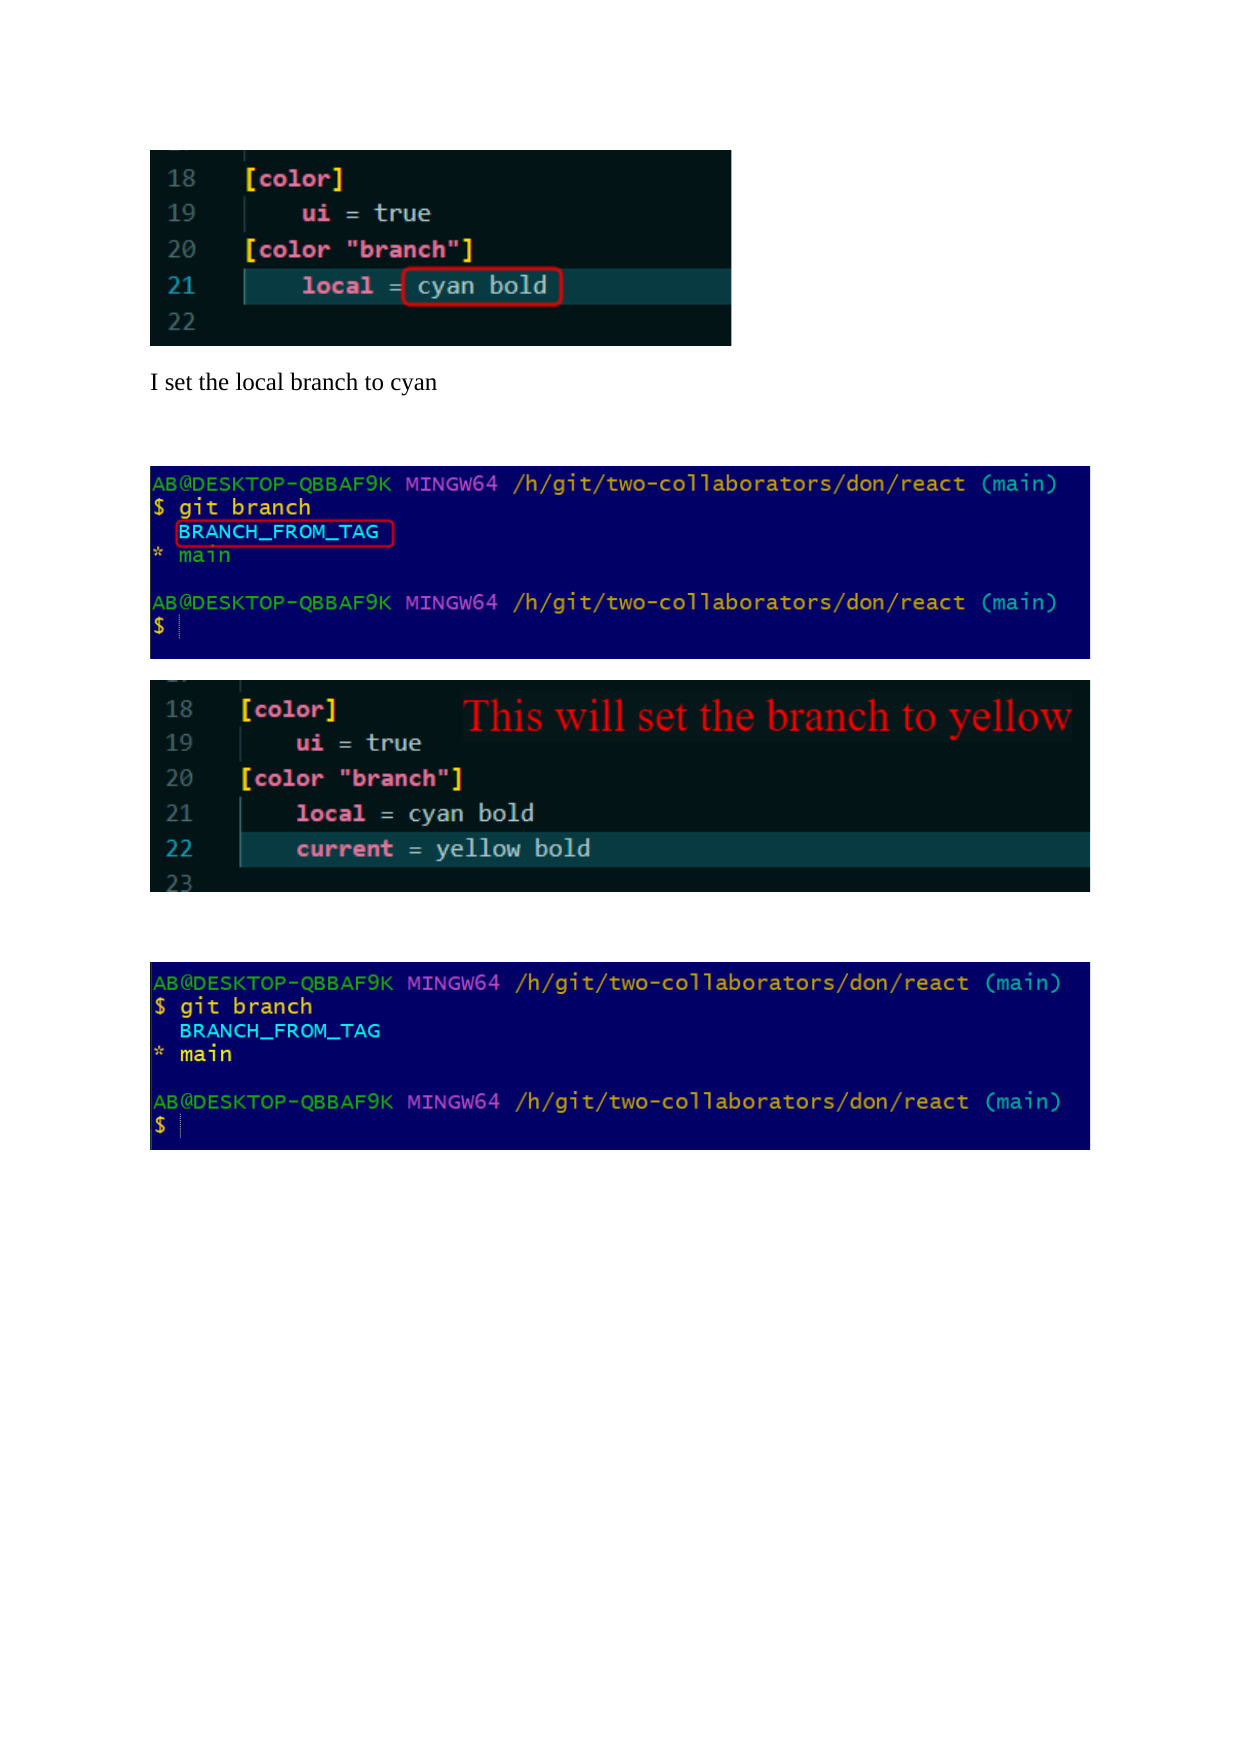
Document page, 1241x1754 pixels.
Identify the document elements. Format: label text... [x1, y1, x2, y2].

picture [150, 680, 1091, 892]
text I set the local branch to cyan [150, 367, 1090, 396]
picture [150, 962, 1091, 1150]
picture [150, 150, 732, 346]
picture [150, 466, 1091, 659]
